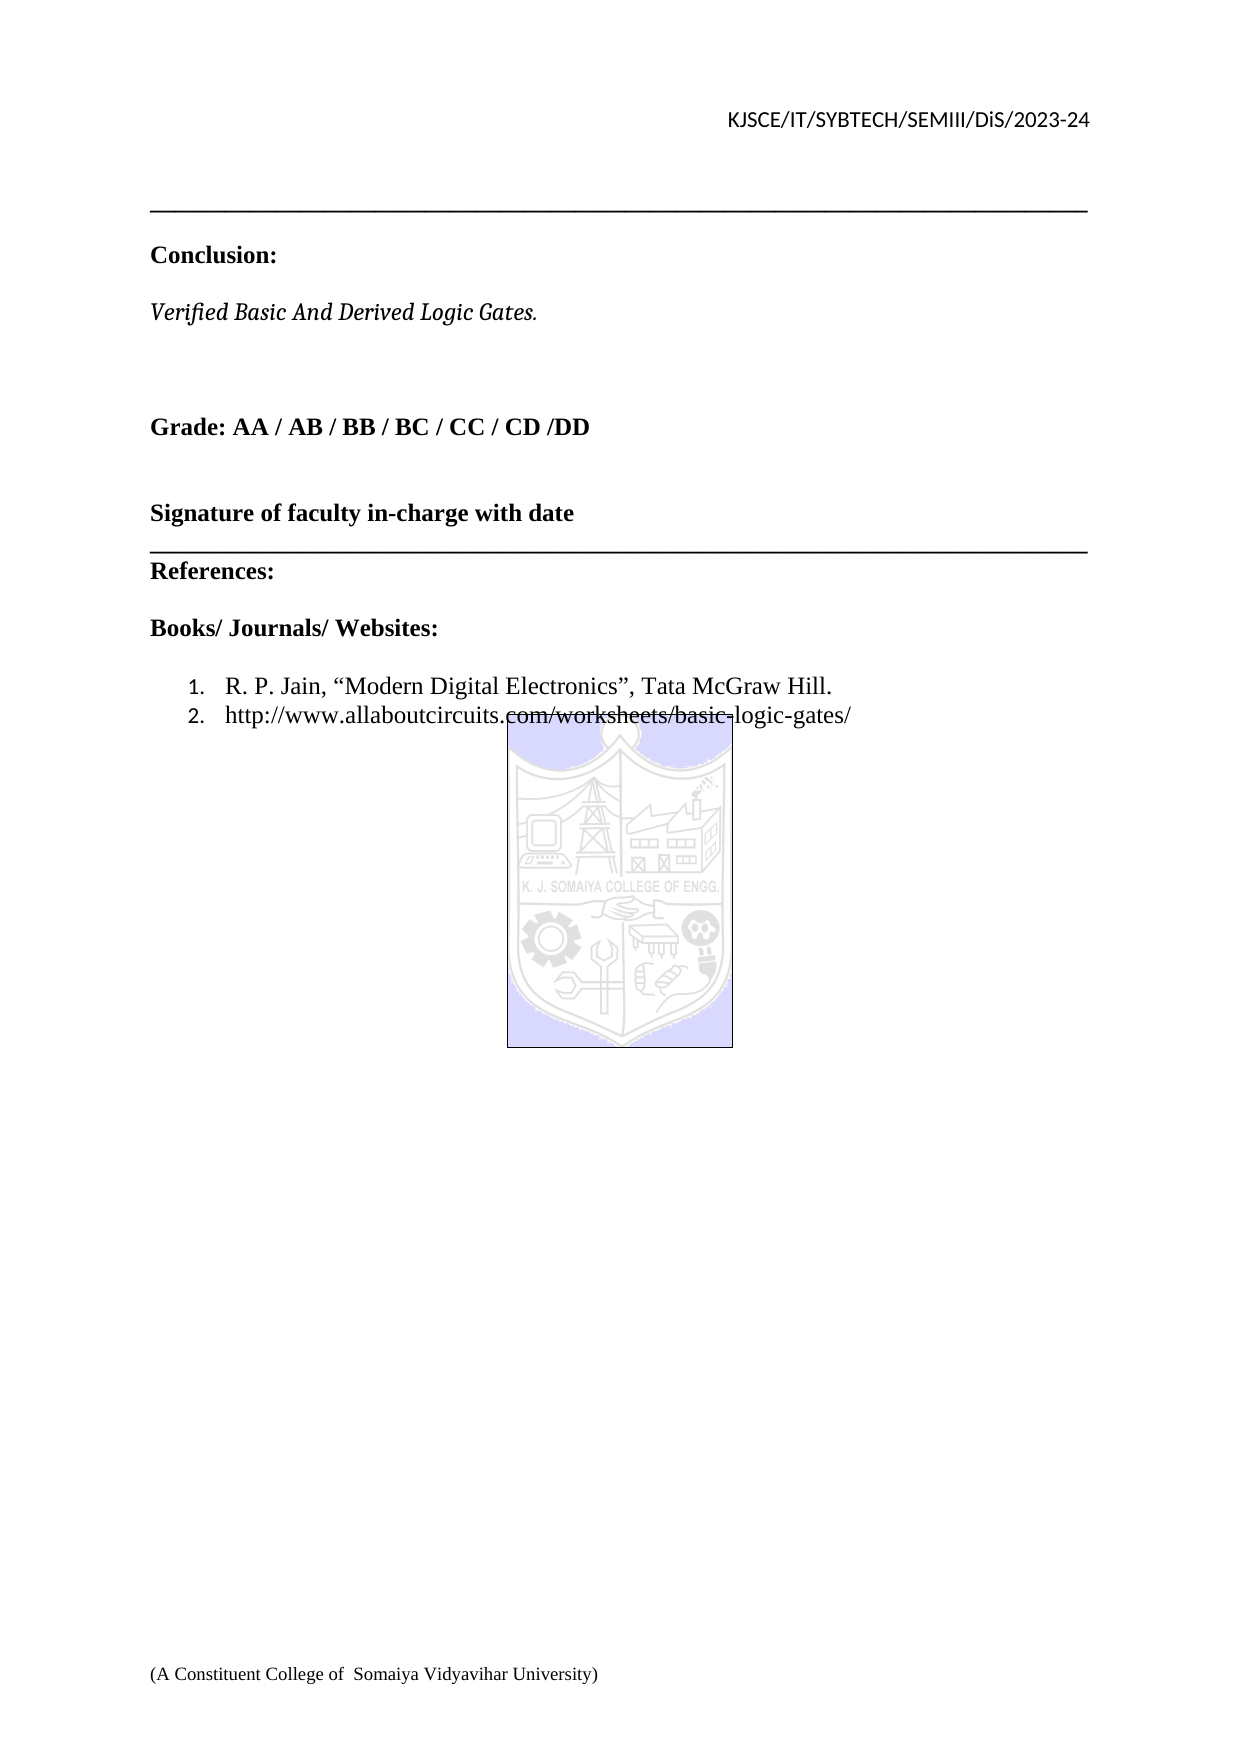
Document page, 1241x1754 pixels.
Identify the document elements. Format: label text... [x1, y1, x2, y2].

text ___________________________________________________________________________ [150, 527, 1090, 556]
text Books/ Journals/ Websites: [150, 613, 1090, 642]
text Conclusion: [150, 240, 1090, 269]
text Verified Basic And Derived Logic Gates. [150, 298, 1090, 327]
list http://www.allaboutcircuits.com/worksheets/basic-logic-gates/ [187, 700, 1090, 729]
text Grade: AA / AB / BB / BC / CC / CD /DD [150, 412, 1090, 441]
text References: [150, 556, 1090, 584]
text ___________________________________________________________________________ [150, 186, 1090, 215]
text Signature of faculty in-charge with date [150, 498, 1090, 527]
list R. P. Jain, “Modern Digital Electronics”, Tata McGraw Hill. [187, 671, 1090, 700]
